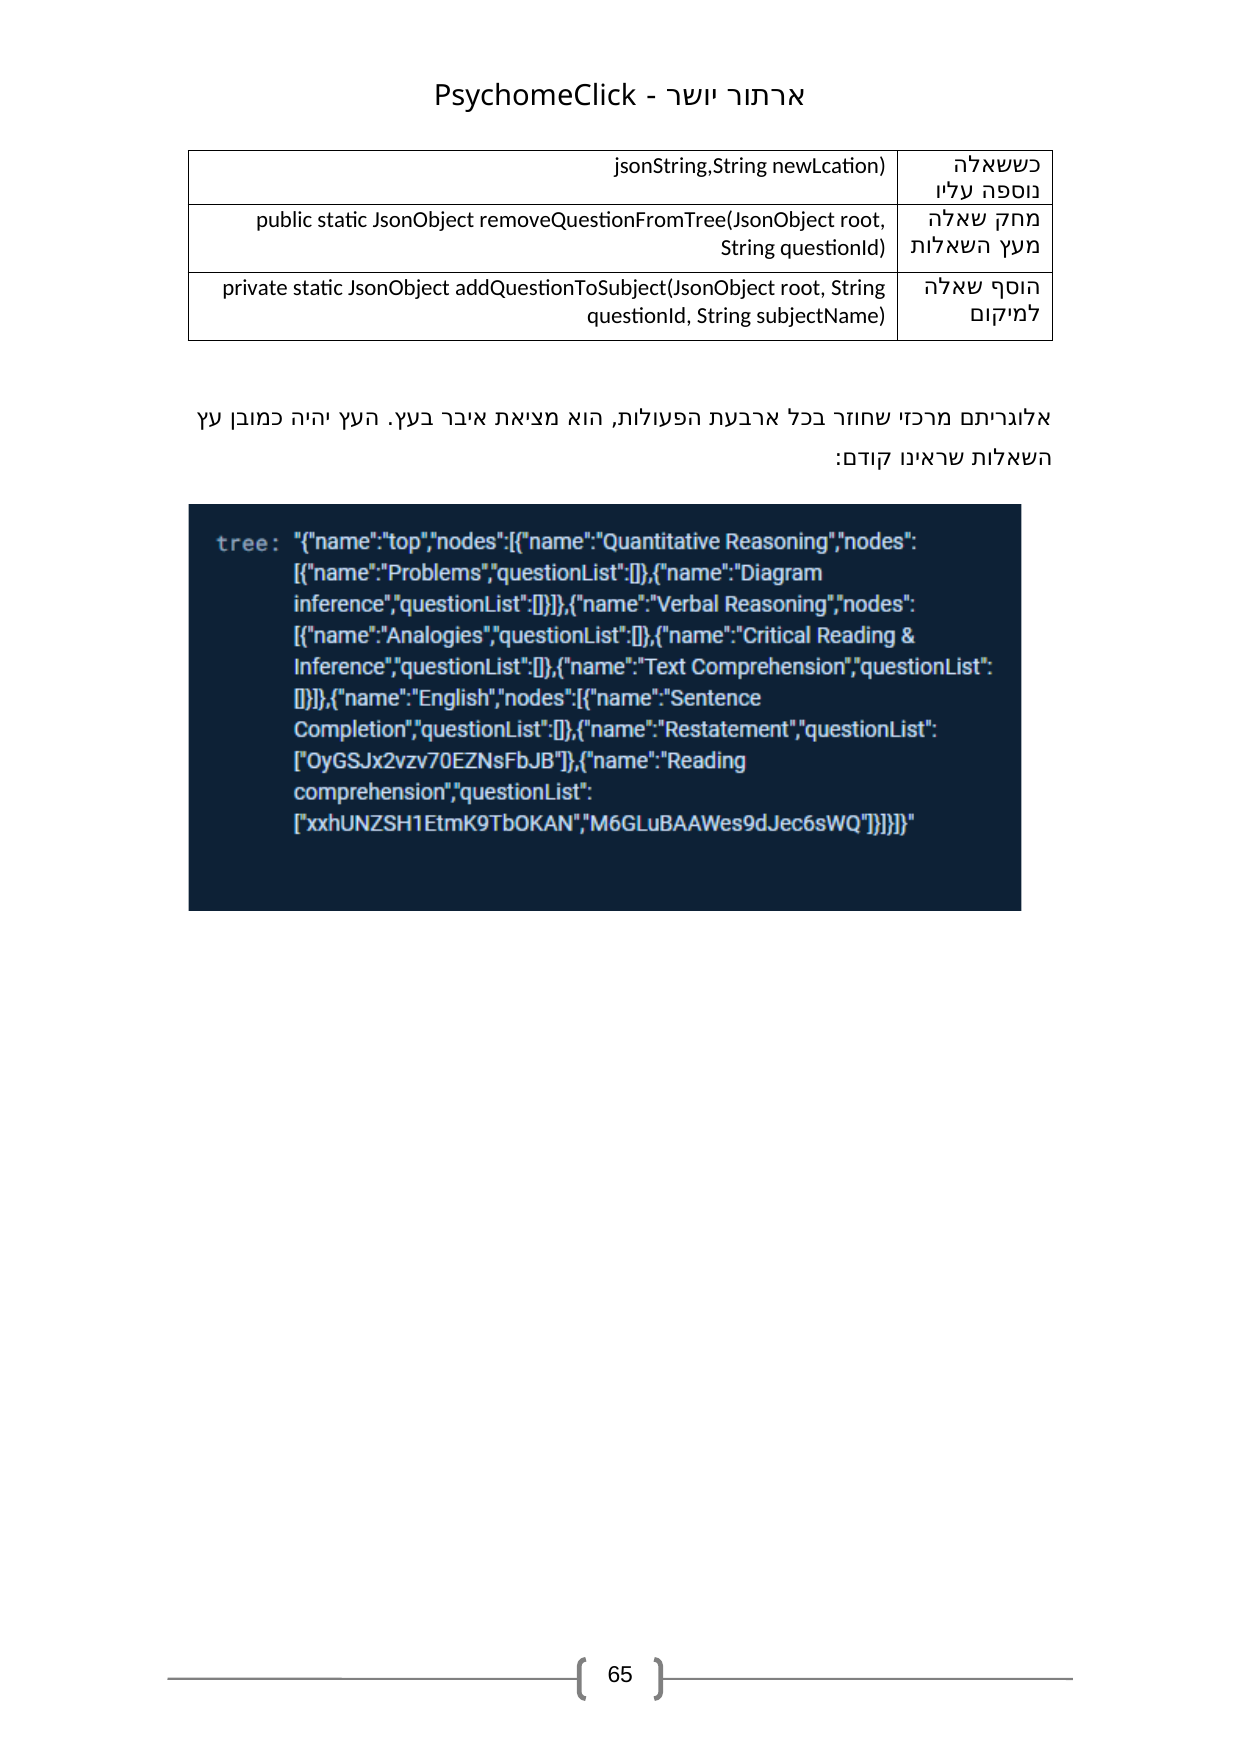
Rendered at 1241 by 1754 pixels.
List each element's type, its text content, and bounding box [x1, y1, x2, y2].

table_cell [898, 151, 1052, 204]
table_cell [189, 151, 897, 204]
table_cell הוסף שאלה למיקום [898, 273, 1052, 340]
table_cell public static JsonObject removeQuestionFromTree(JsonObject root, String questionId) [189, 205, 897, 272]
table_cell private static JsonObject addQuestionToSubject(JsonObject root, String questionId, String subjectName) [189, 273, 897, 340]
text אלוגריתם מרכזי שחוזר בכל ארבעת הפעולות, הוא מציאת איבר בעץ. העץ יהיה כמובן עץ השאלות שראינו קודם: [187, 404, 1053, 470]
table_cell מחק שאלה מעץ השאלות [898, 205, 1052, 272]
picture [188, 504, 1022, 911]
